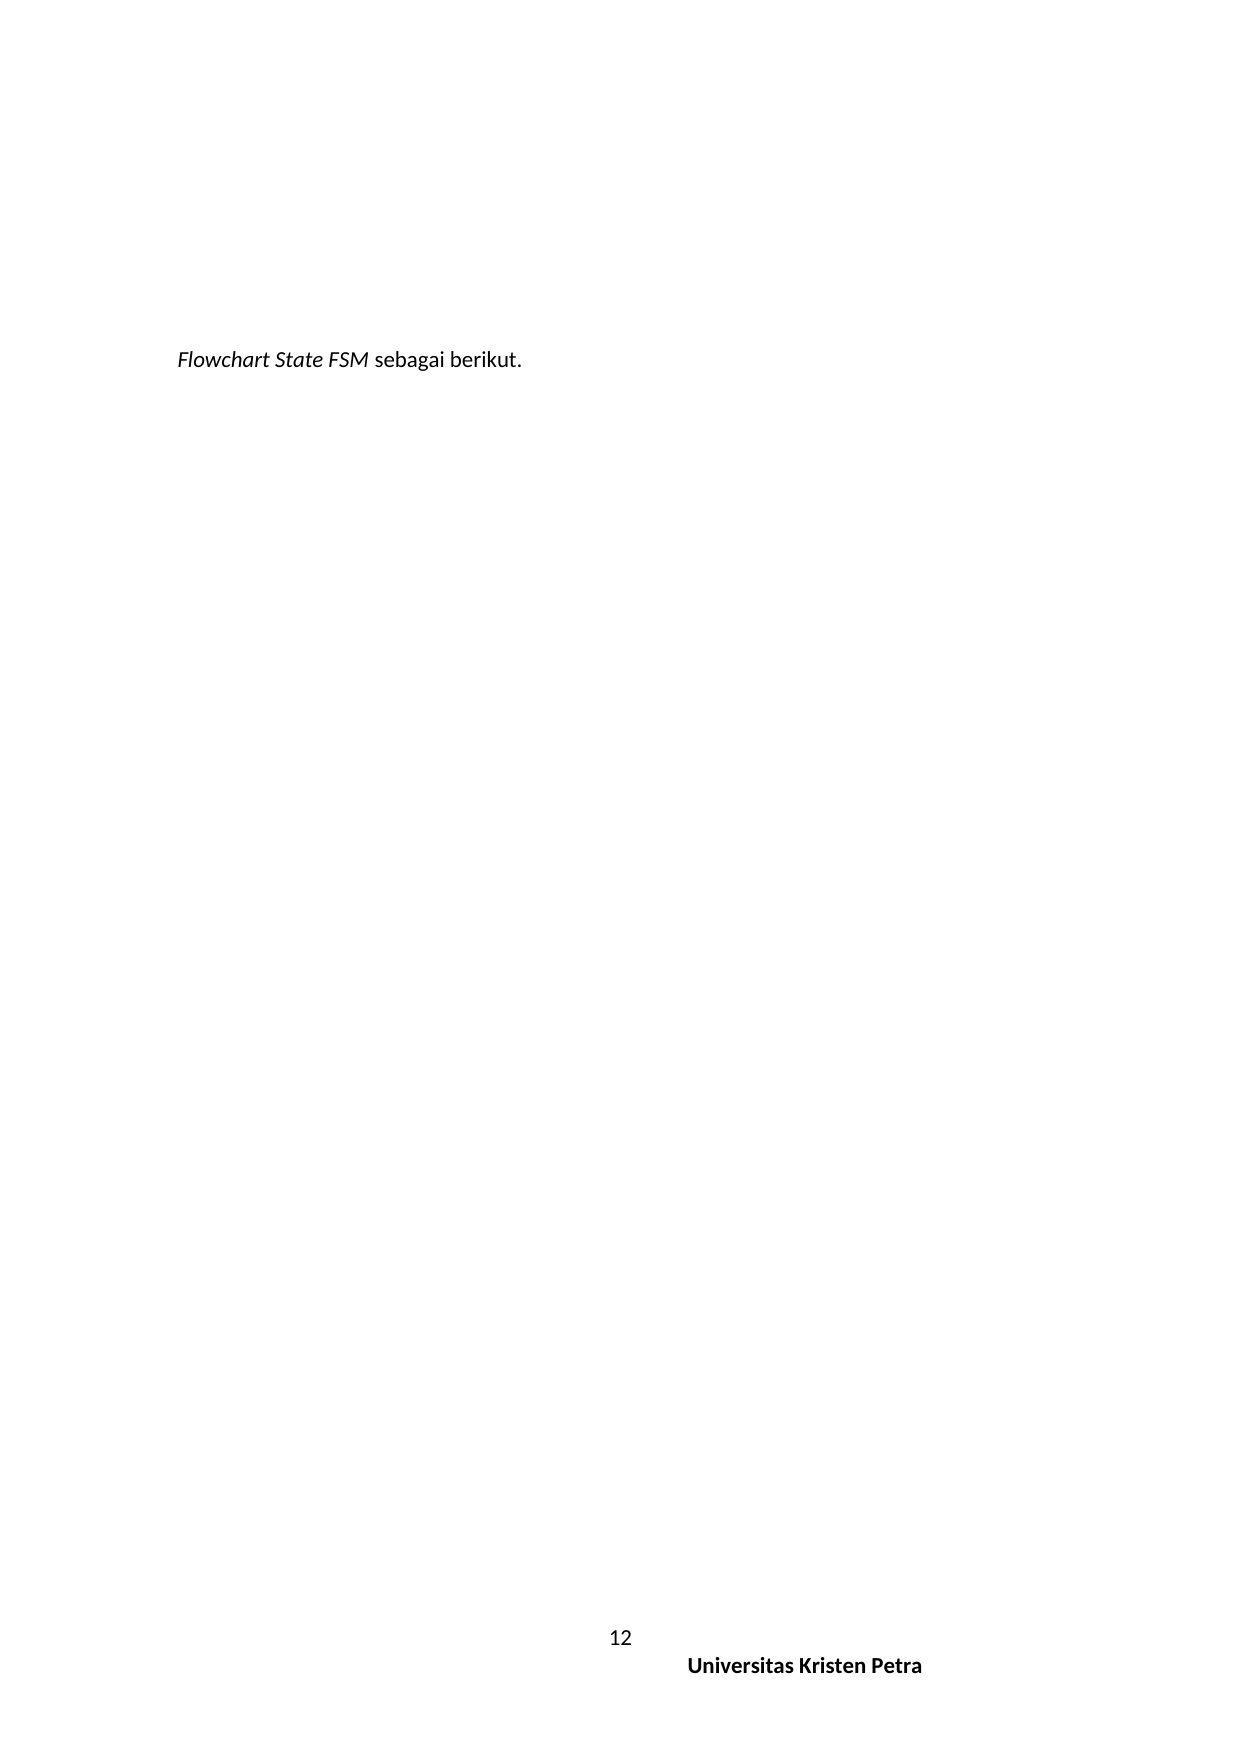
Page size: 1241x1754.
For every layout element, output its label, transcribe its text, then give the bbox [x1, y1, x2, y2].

text Flowchart State FSM sebagai berikut. [177, 345, 1063, 373]
